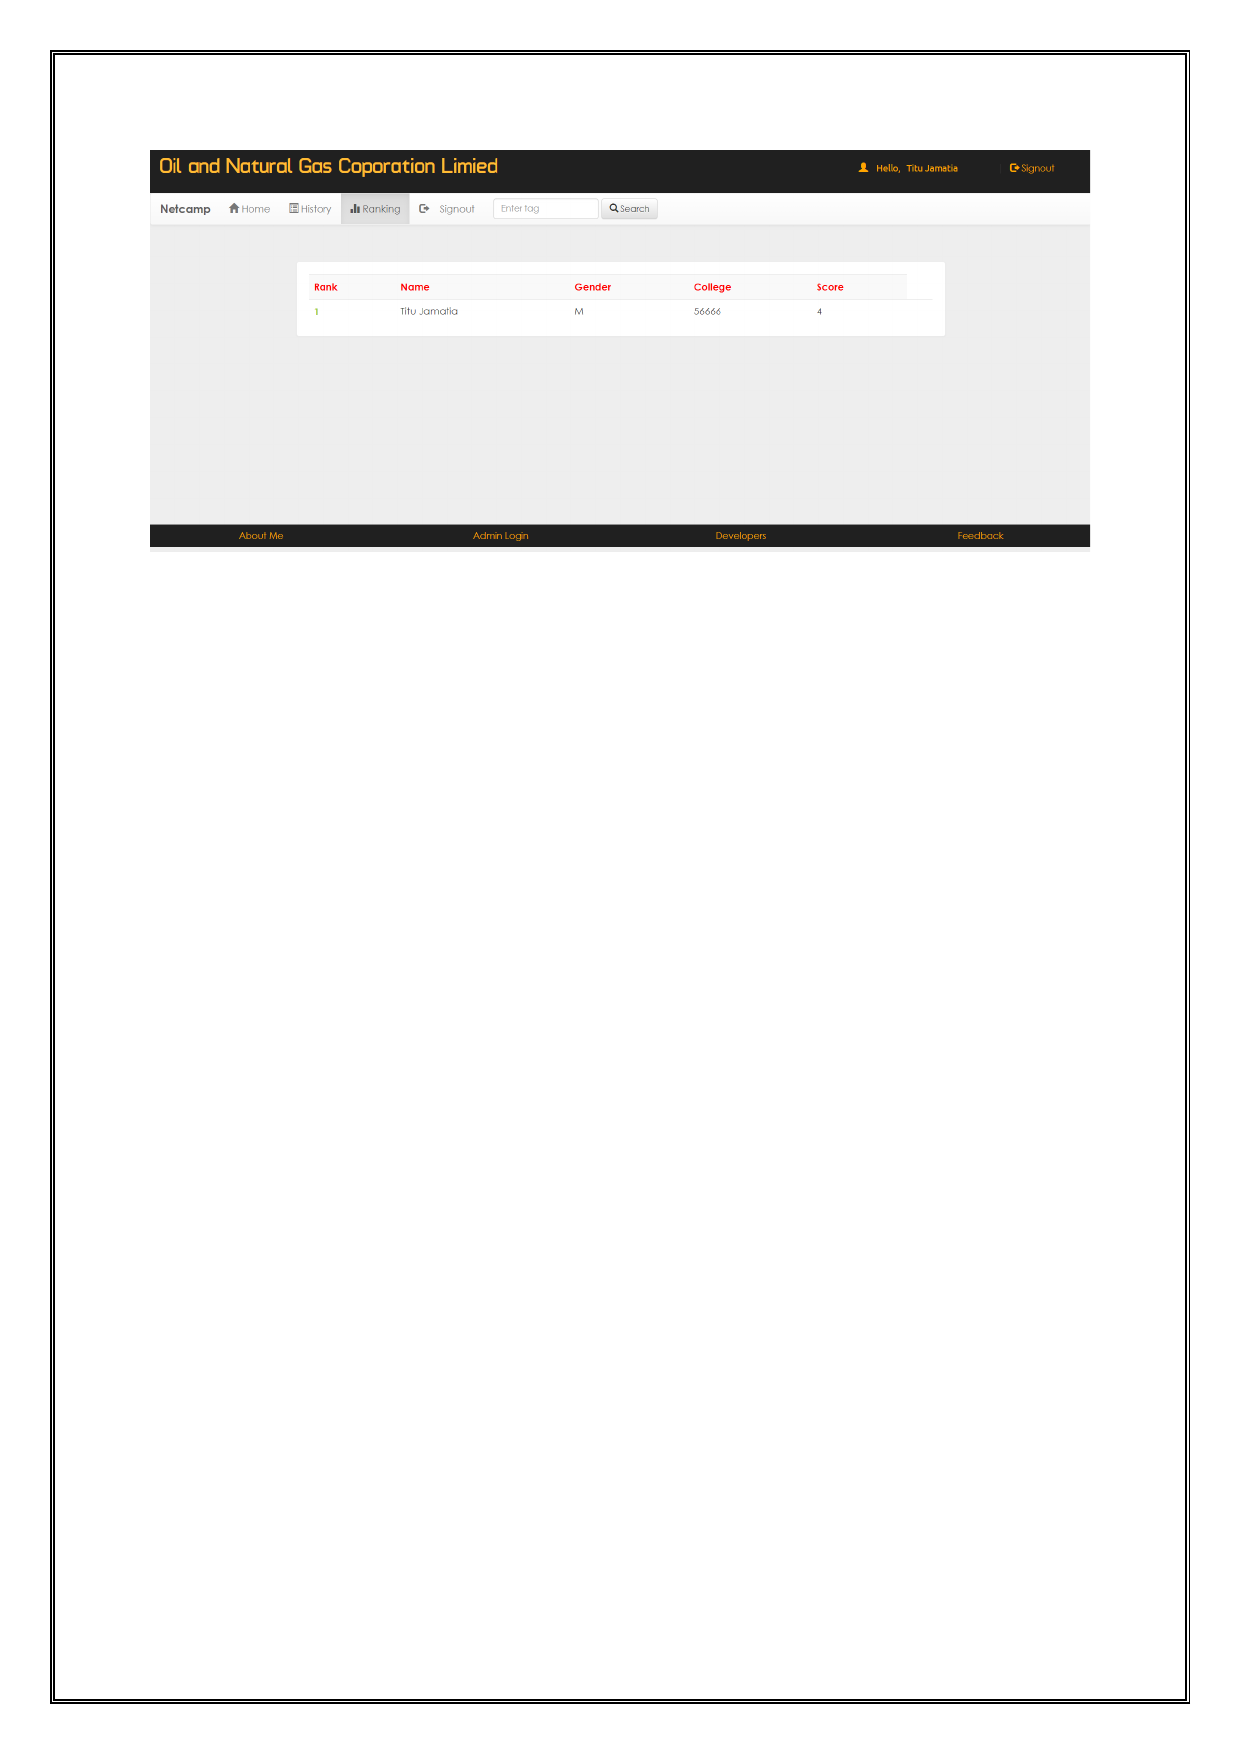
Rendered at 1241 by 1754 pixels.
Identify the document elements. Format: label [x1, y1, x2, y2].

picture [150, 150, 1091, 552]
